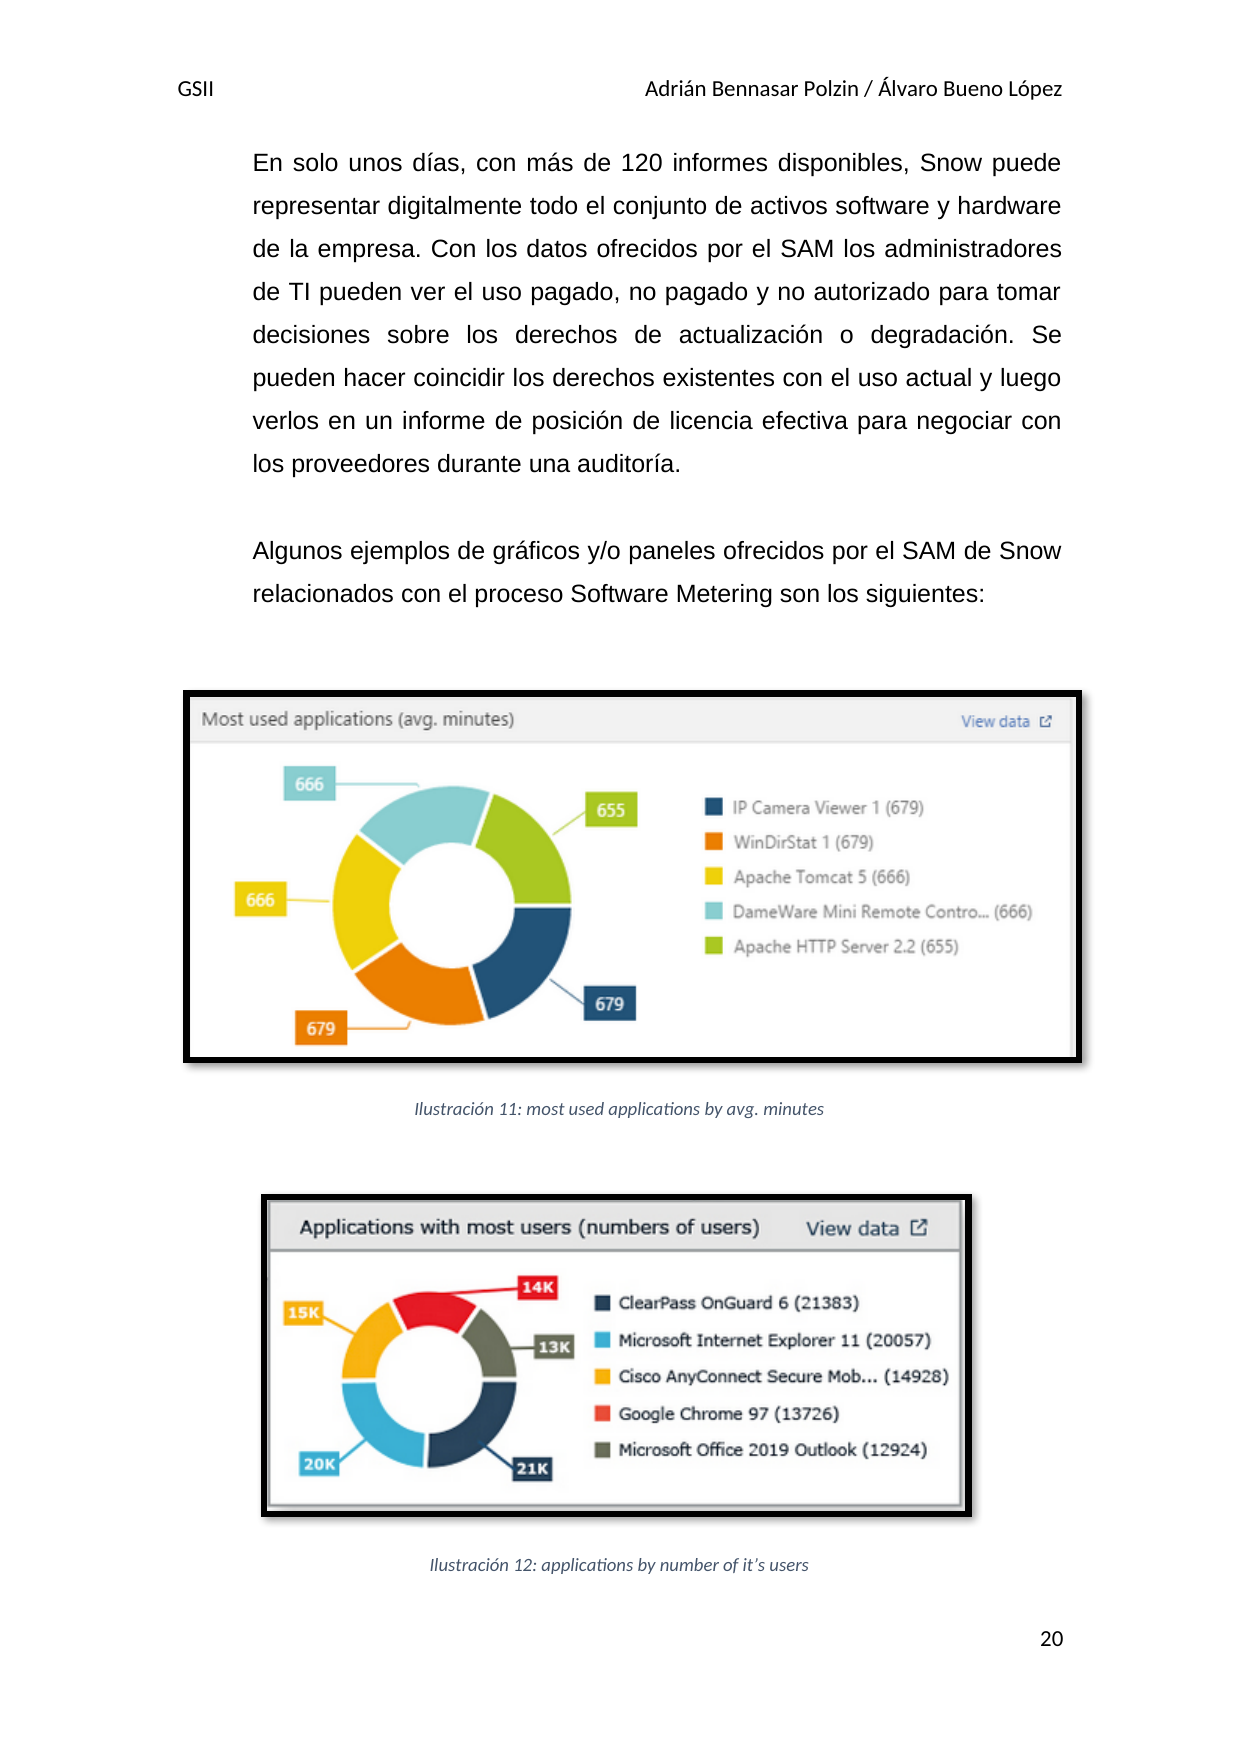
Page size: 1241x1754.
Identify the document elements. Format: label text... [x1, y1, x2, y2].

picture [267, 1200, 965, 1511]
list Algunos ejemplos de gráficos y/o paneles ofrecidos por el SAM de Snow relacionados con el proceso Software Metering son los siguientes: [252, 536, 1063, 608]
text Ilustración 11: most used applications by avg. minutes [177, 1097, 1063, 1120]
list En solo unos días, con más de 120 informes disponibles, Snow puede representar digitalmente todo el conjunto de activos software y hardware de la empresa. Con los datos ofrecidos por el SAM los administradores de TI pueden ver el uso pagado, no pagado y no autorizado para tomar decisiones sobre los derechos de actualización o degradación. Se pueden hacer coincidir los derechos existentes con el uso actual y luego verlos en un informe de posición de licencia efectiva para negociar con los proveedores durante una auditoría. [252, 148, 1063, 478]
text Ilustración 12: applications by number of it’s users [177, 1553, 1063, 1576]
picture [190, 697, 1076, 1057]
